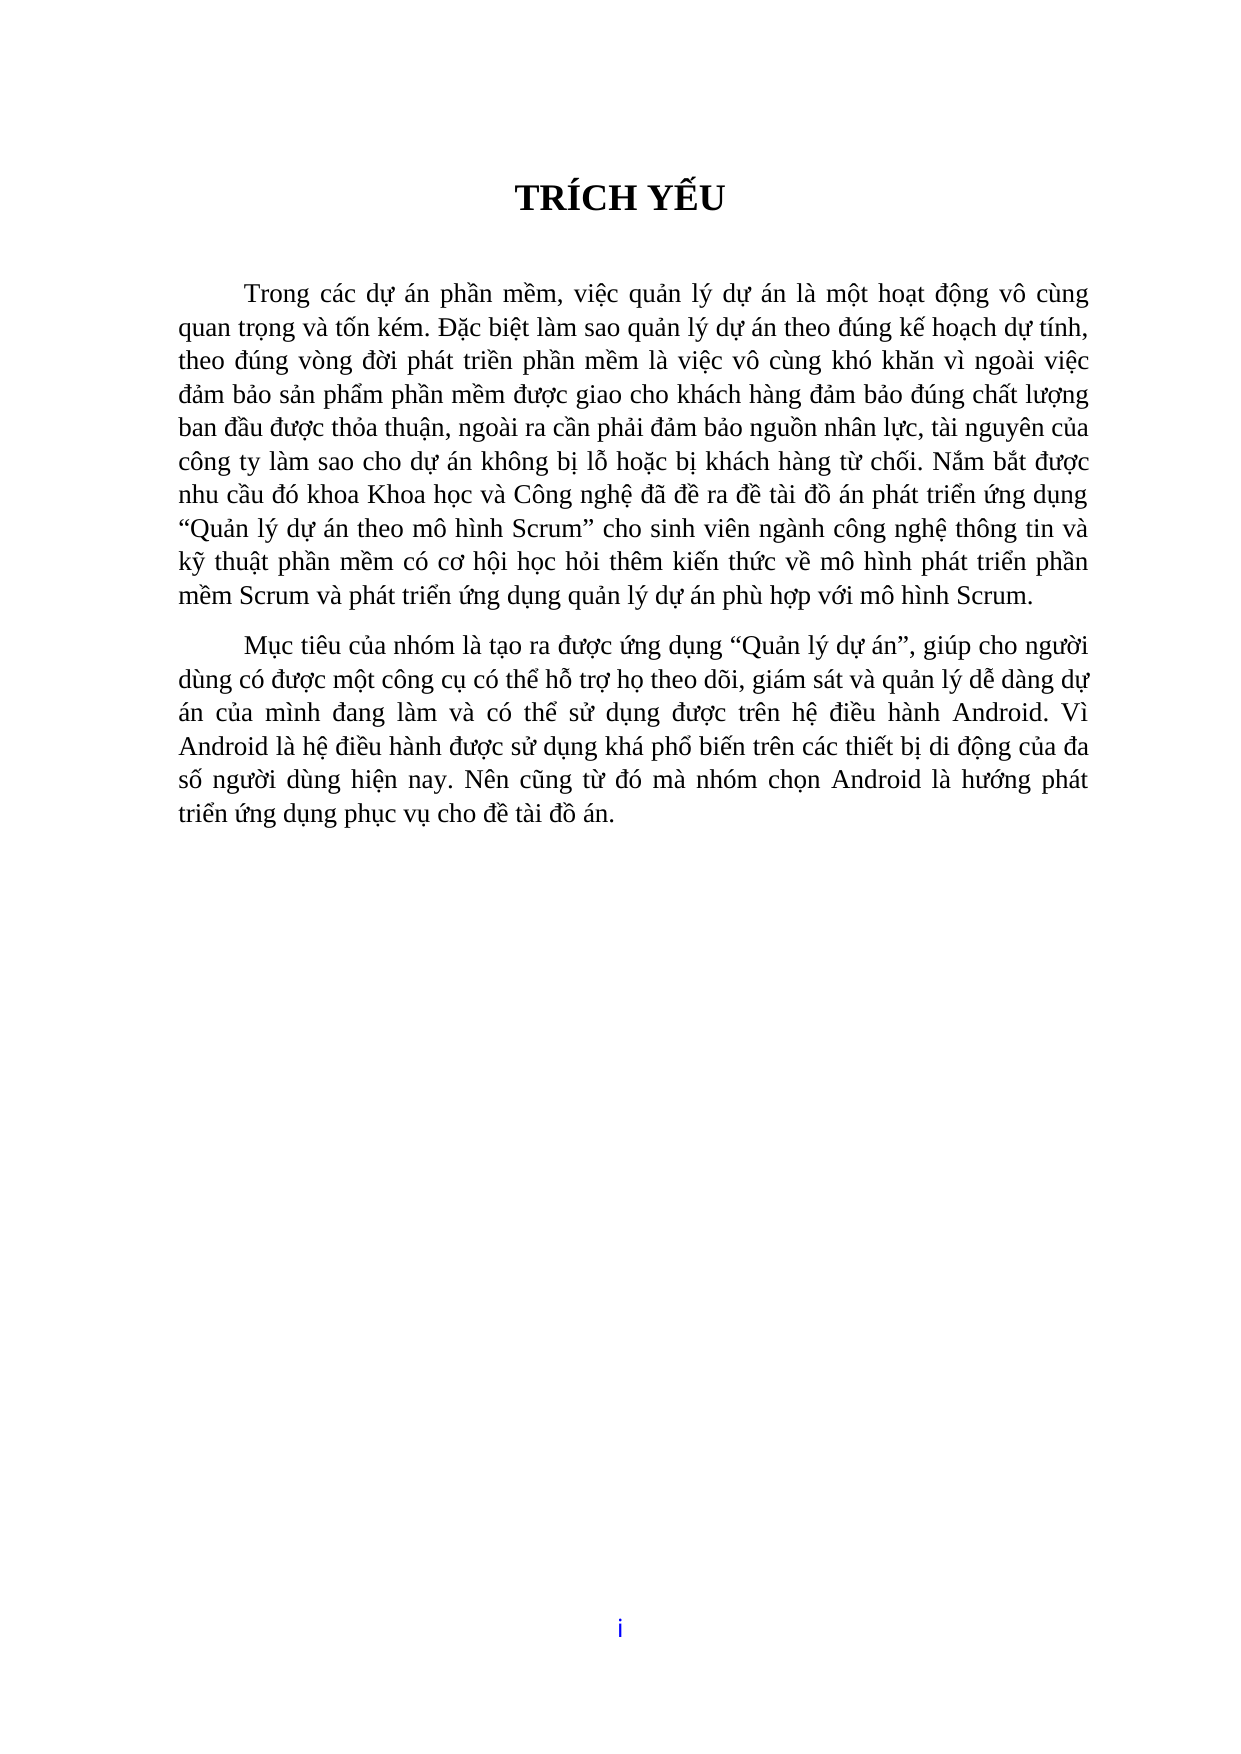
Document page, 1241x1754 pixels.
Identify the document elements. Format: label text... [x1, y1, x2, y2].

text Mục tiêu của nhóm là tạo ra được ứng dụng “Quản lý dự án”, giúp cho người dùng có được một công cụ có thể hỗ trợ họ theo dõi, giám sát và quản lý dễ dàng dự án của mình đang làm và có thể sử dụng được trên hệ điều hành Android. Vì Android là hệ điều hành được sử dụng khá phổ biến trên các thiết bị di động của đa số người dùng hiện nay. Nên cũng từ đó mà nhóm chọn Android là hướng phát triển ứng dụng phục vụ cho đề tài đồ án. [178, 629, 1090, 828]
subtitle TRÍCH YẾU [150, 175, 1090, 270]
text Trong các dự án phần mềm, việc quản lý dự án là một hoạt động vô cùng quan trọng và tốn kém. Đặc biệt làm sao quản lý dự án theo đúng kế hoạch dự tính, theo đúng vòng đời phát triền phần mềm là việc vô cùng khó khăn vì ngoài việc đảm bảo sản phẩm phần mềm được giao cho khách hàng đảm bảo đúng chất lượng ban đầu được thỏa thuận, ngoài ra cần phải đảm bảo nguồn nhân lực, tài nguyên của công ty làm sao cho dự án không bị lỗ hoặc bị khách hàng từ chối. Nắm bắt được nhu cầu đó khoa Khoa học và Công nghệ đã đề ra đề tài đồ án phát triển ứng dụng “Quản lý dự án theo mô hình Scrum” cho sinh viên ngành công nghệ thông tin và kỹ thuật phần mềm có cơ hội học hỏi thêm kiến thức về mô hình phát triển phần mềm Scrum và phát triển ứng dụng quản lý dự án phù hợp với mô hình Scrum. [178, 277, 1090, 610]
